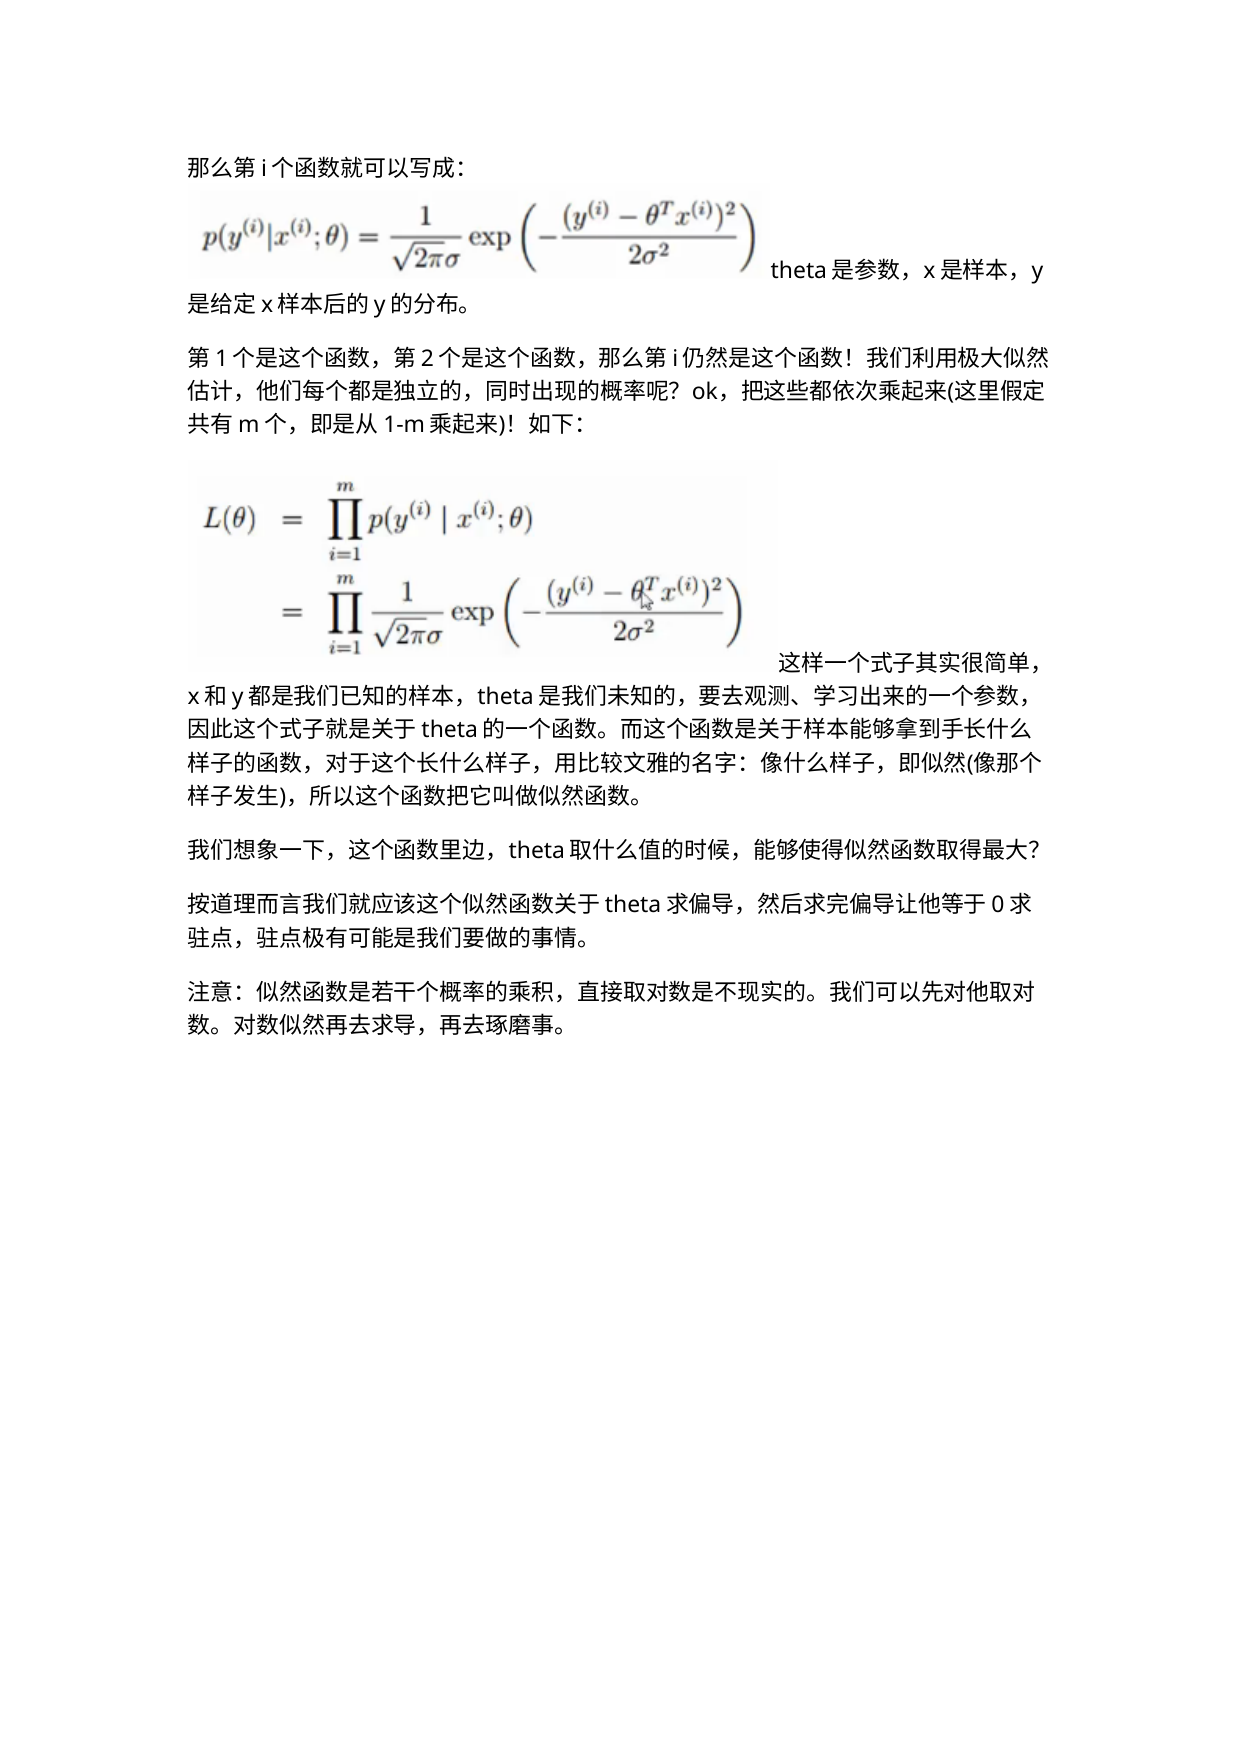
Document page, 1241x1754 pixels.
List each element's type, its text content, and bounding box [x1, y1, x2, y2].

text 第1个是这个函数，第2个是这个函数，那么第i仍然是这个函数！我们利用极大似然估计，他们每个都是独立的，同时出现的概率呢？ok，把这些都依次乘起来(这里假定共有m个，即是从1-m乘起来)！如下： [187, 339, 1053, 439]
picture [187, 183, 771, 279]
text 按道理而言我们就应该这个似然函数关于theta求偏导，然后求完偏导让他等于0求驻点，驻点极有可能是我们要做的事情。 [187, 886, 1053, 953]
text 注意：似然函数是若干个概率的乘积，直接取对数是不现实的。我们可以先对他取对数。对数似然再去求导，再去琢磨事。 [187, 974, 1053, 1040]
text 我们想象一下，这个函数里边，theta取什么值的时候，能够使得似然函数取得最大？ [187, 832, 1053, 866]
picture [187, 460, 779, 672]
